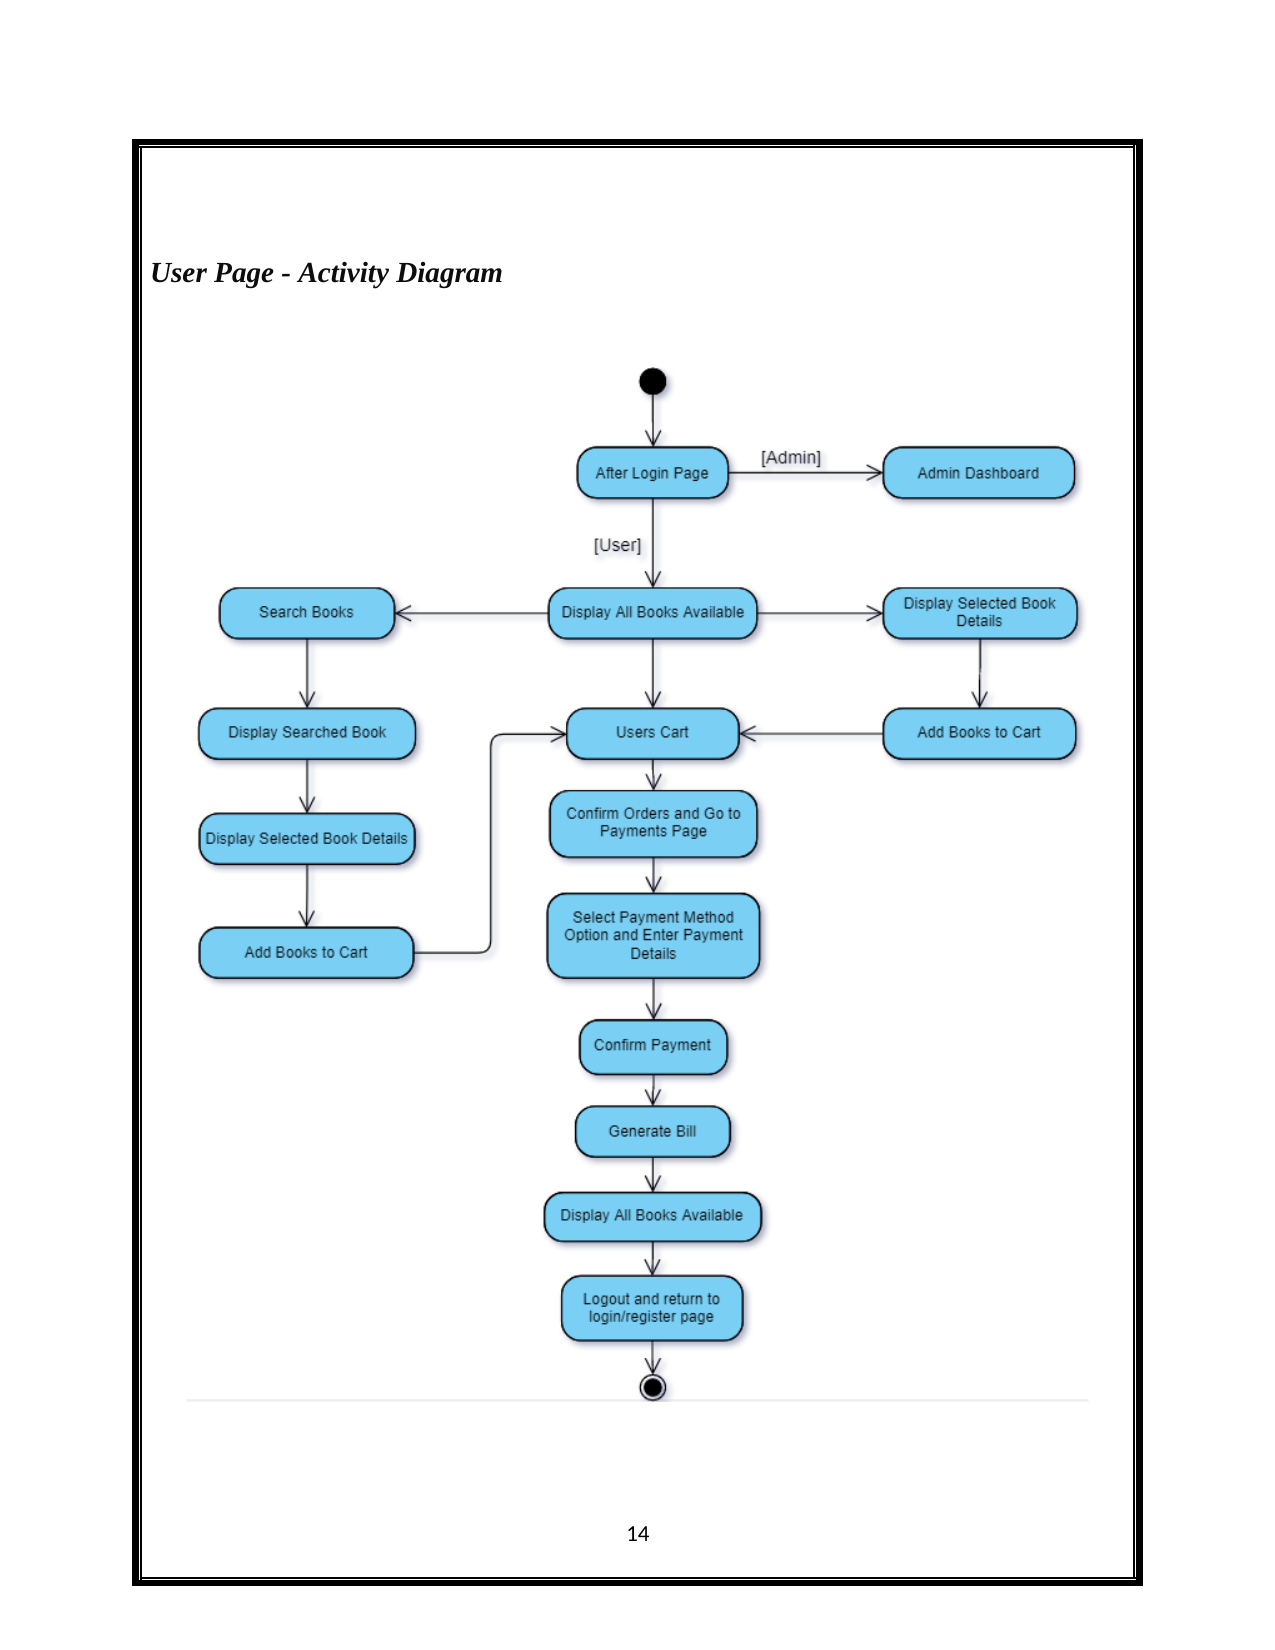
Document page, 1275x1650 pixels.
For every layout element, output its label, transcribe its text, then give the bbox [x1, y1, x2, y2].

picture [186, 361, 1089, 1402]
text User Page - Activity Diagram [150, 256, 1125, 289]
